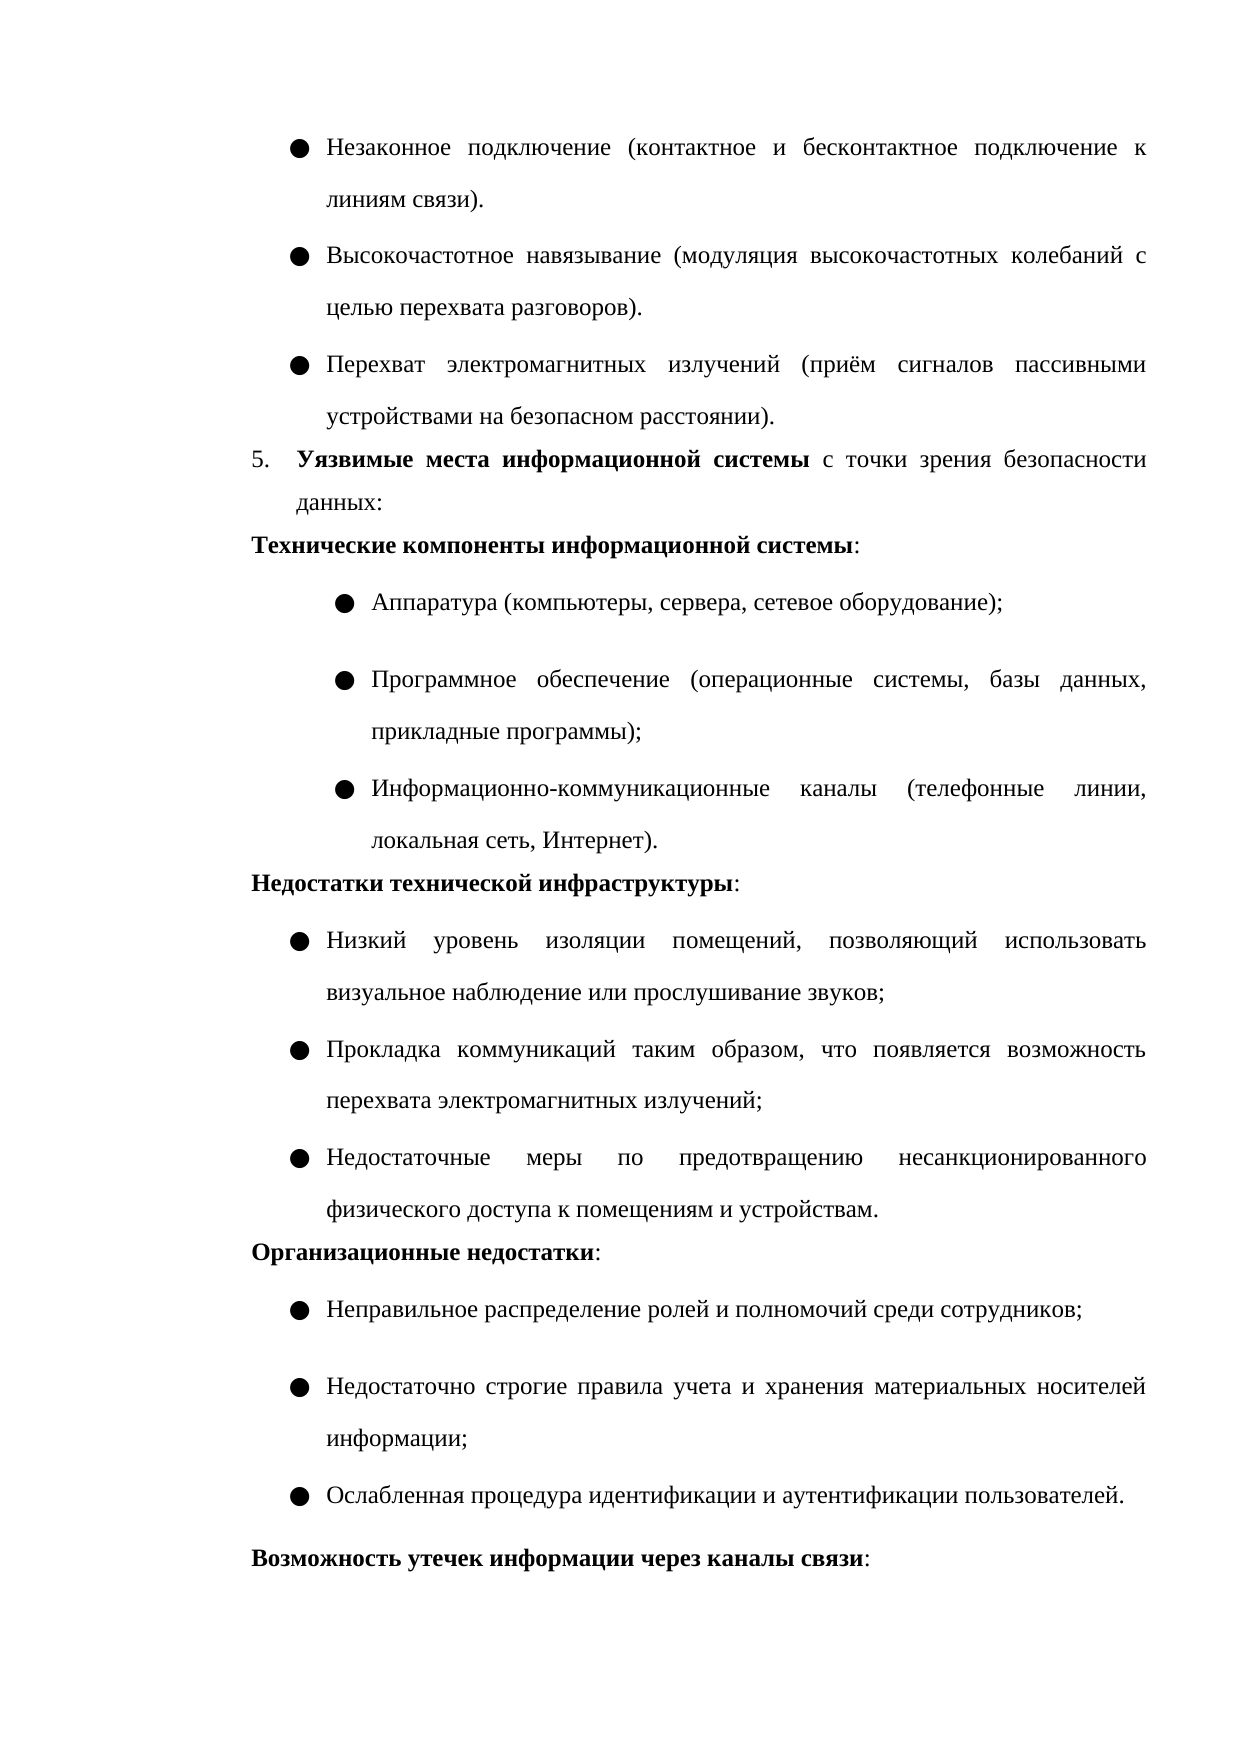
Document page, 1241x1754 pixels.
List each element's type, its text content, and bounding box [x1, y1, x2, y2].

list Низкий уровень изоляции помещений, позволяющий использовать визуальное наблюдение или прослушивание звуков; [288, 911, 1147, 1006]
list Информационно-коммуникационные каналы (телефонные линии, локальная сеть, Интернет). [333, 759, 1147, 854]
text Возможность утечек информации через каналы связи: [177, 1543, 1147, 1572]
list Ослабленная процедура идентификации и аутентификации пользователей. [288, 1466, 1147, 1517]
list Недостаточно строгие правила учета и хранения материальных носителей информации; [288, 1357, 1147, 1452]
text Недостатки технической инфраструктуры: [177, 868, 1147, 897]
list Недостаточные меры по предотвращению несанкционированного физического доступа к помещениям и устройствам. [288, 1129, 1147, 1223]
text Технические компоненты информационной системы: [251, 531, 1147, 559]
list Программное обеспечение (операционные системы, базы данных, прикладные программы); [333, 651, 1147, 745]
list Неправильное распределение ролей и полномочий среди сотрудников; [288, 1281, 1147, 1332]
list Высокочастотное навязывание (модуляция высокочастотных колебаний с целью перехвата разговоров). [288, 227, 1147, 321]
list Аппаратура (компьютеры, сервера, сетевое оборудование); [333, 574, 1147, 625]
list Перехват электромагнитных излучений (приём сигналов пассивными устройствами на безопасном расстоянии). [288, 336, 1147, 430]
list Незаконное подключение (контактное и бесконтактное подключение к линиям связи). [288, 118, 1147, 212]
list Прокладка коммуникаций таким образом, что появляется возможность перехвата электромагнитных излучений; [288, 1020, 1147, 1114]
list Уязвимые места информационной системы с точки зрения безопасности данных: [251, 444, 1147, 516]
text Организационные недостатки: [177, 1237, 1147, 1266]
